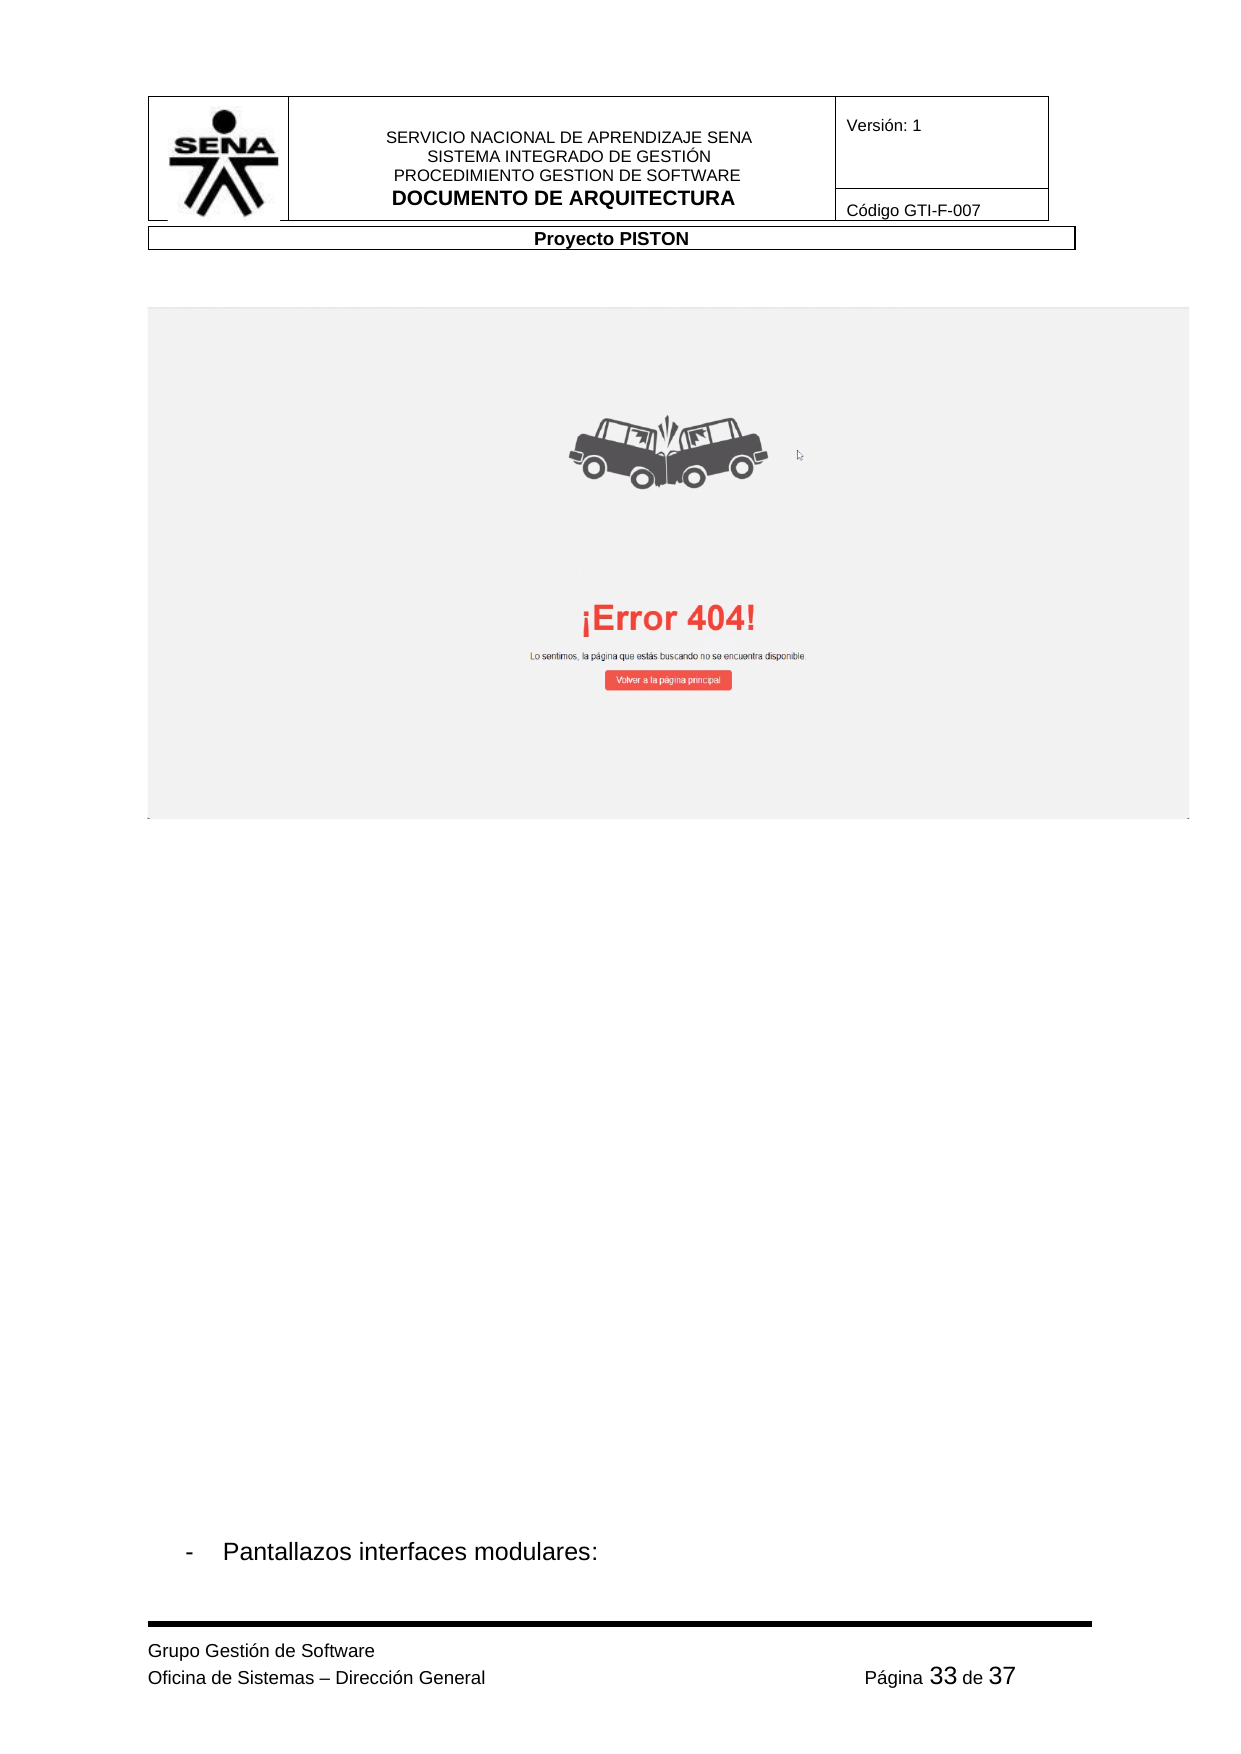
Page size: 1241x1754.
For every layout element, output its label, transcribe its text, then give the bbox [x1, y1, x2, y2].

picture [167, 106, 281, 221]
picture [147, 307, 1190, 819]
list Pantallazos interfaces modulares: [185, 1537, 1092, 1566]
